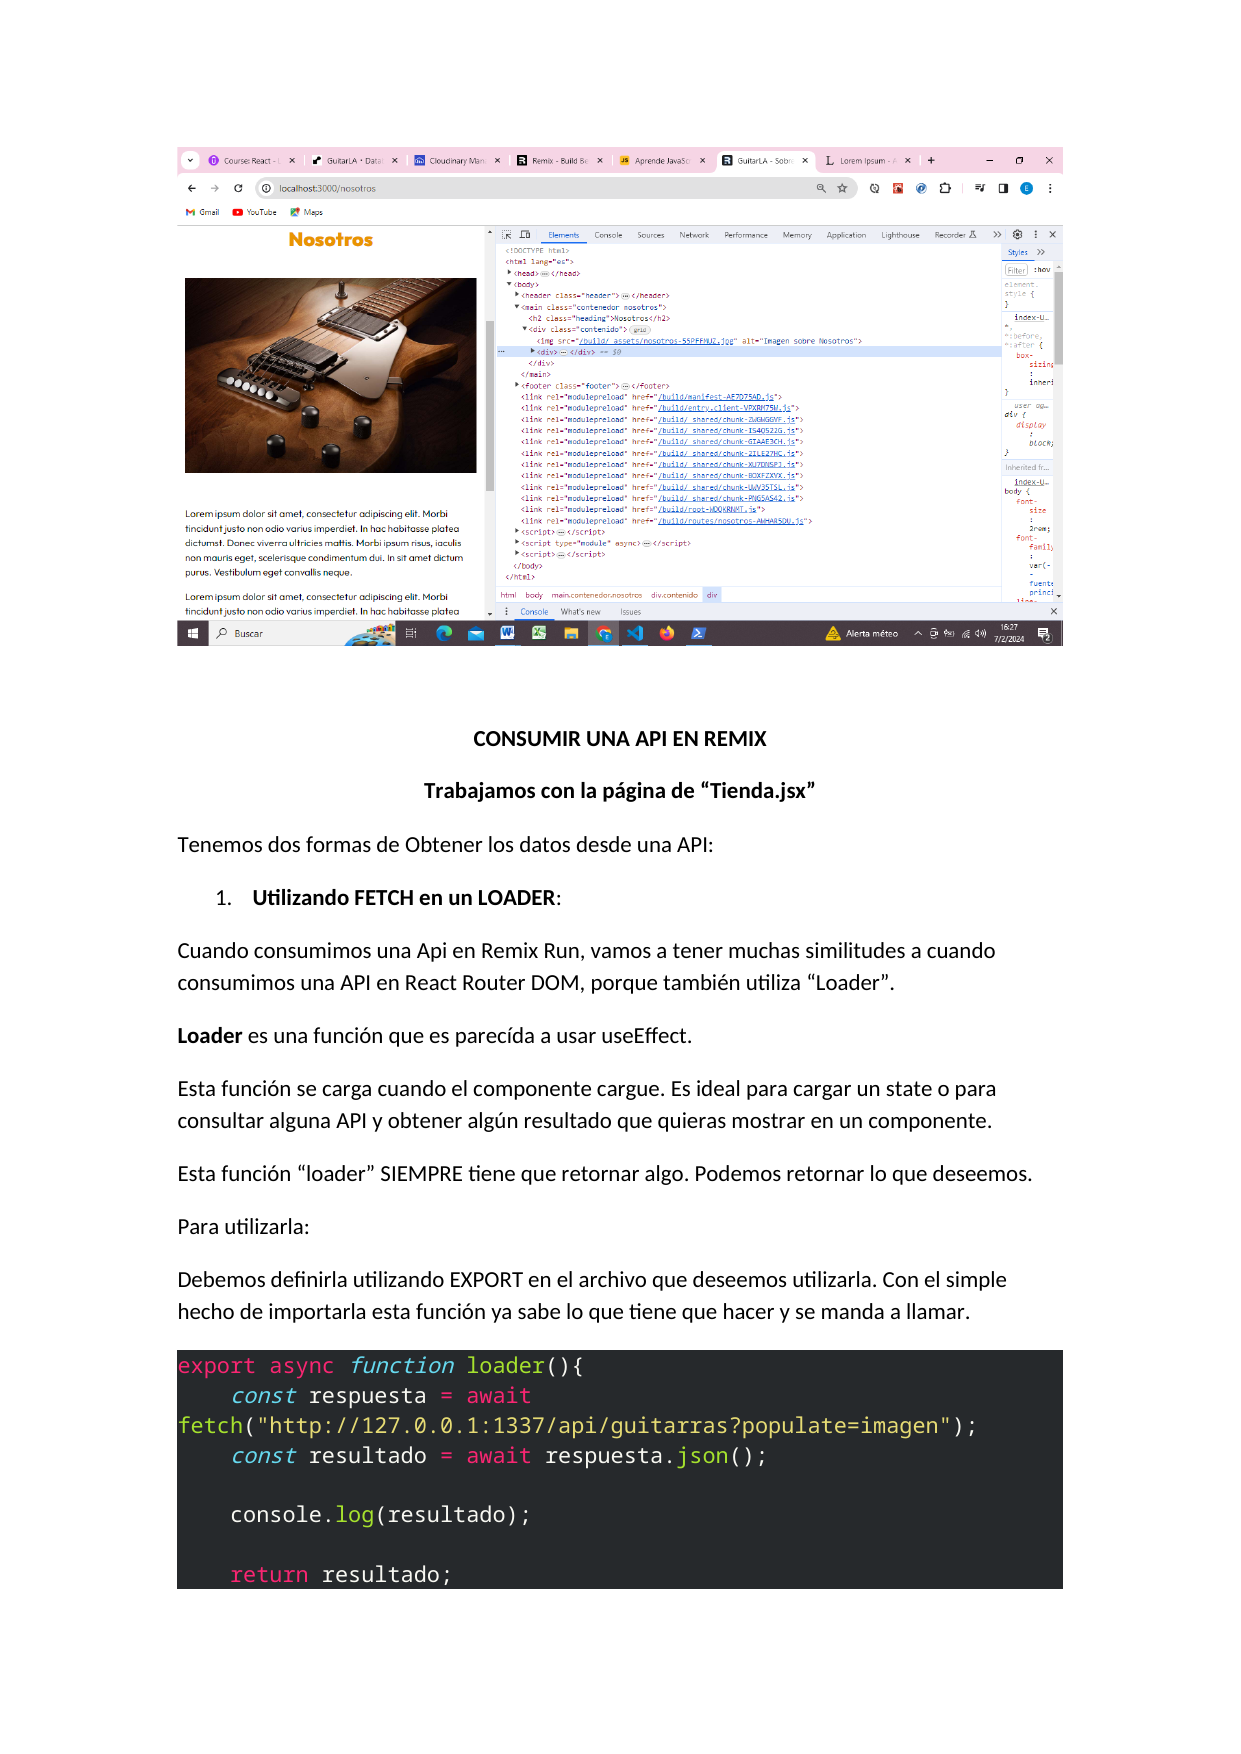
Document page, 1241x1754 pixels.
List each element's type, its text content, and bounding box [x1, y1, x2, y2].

text return resultado; [177, 1559, 1063, 1589]
text Para utilizarla: [177, 1212, 1063, 1240]
text Loader es una función que es parecída a usar useEffect. [177, 1021, 1063, 1049]
text CONSUMIR UNA API EN REMIX [177, 724, 1063, 752]
text Esta función se carga cuando el componente cargue. Es ideal para cargar un state o para consultar alguna API y obtener algún resultado que quieras mostrar en un componente. [177, 1074, 1063, 1134]
text Tenemos dos formas de Obtener los datos desde una API: [177, 830, 1063, 858]
text Debemos definirla utilizando EXPORT en el archivo que deseemos utilizarla. Con el simple hecho de importarla esta función ya sabe lo que tiene que hacer y se manda a llamar. [177, 1265, 1063, 1325]
text const resultado = await respuesta.json(); [177, 1440, 1063, 1469]
text Esta función “loader” SIEMPRE tiene que retornar algo. Podemos retornar lo que deseemos. [177, 1159, 1063, 1187]
text Cuando consumimos una Api en Remix Run, vamos a tener muchas similitudes a cuando consumimos una API en React Router DOM, porque también utiliza “Loader”. [177, 936, 1063, 996]
text Trabajamos con la página de “Tienda.jsx” [177, 777, 1063, 805]
picture [177, 147, 1063, 646]
text const respuesta = await fetch("http://127.0.0.1:1337/api/guitarras?populate=imagen"); [177, 1380, 1063, 1440]
text console.log(resultado); [177, 1499, 1063, 1529]
list Utilizando FETCH en un LOADER: [215, 883, 1063, 911]
text export async function loader(){ [177, 1350, 1063, 1380]
